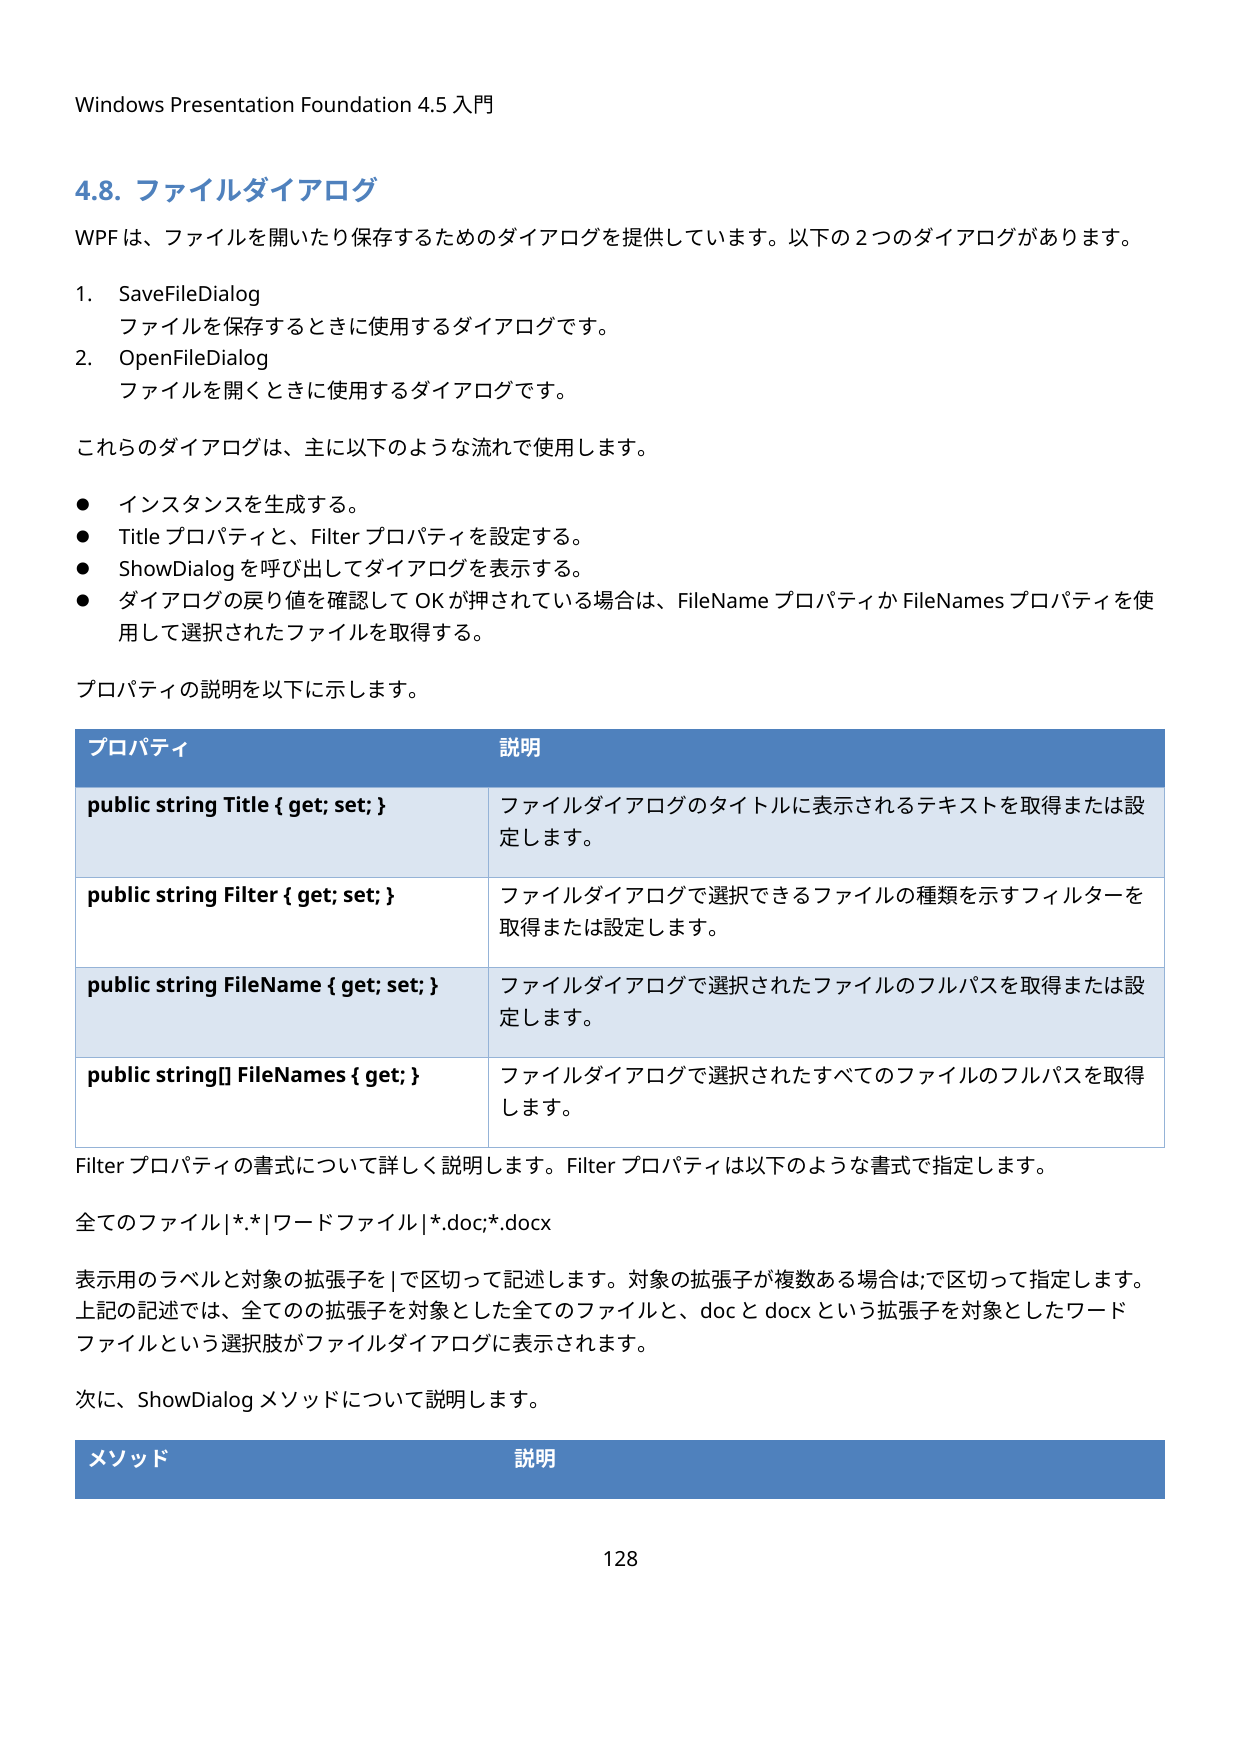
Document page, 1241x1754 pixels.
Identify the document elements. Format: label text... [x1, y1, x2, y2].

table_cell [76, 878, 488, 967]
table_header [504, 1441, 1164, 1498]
text これらのダイアログは、主に以下のような流れで使用します。 [75, 430, 1165, 462]
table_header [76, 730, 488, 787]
list ダイアログの戻り値を確認してOKが押されている場合は、FileNameプロパティかFileNamesプロパティを使用して選択されたファイルを取得する。 [75, 583, 1165, 647]
list Titleプロパティと、Filterプロパティを設定する。 [75, 519, 1165, 551]
list ShowDialogを呼び出してダイアログを表示する。 [75, 551, 1165, 583]
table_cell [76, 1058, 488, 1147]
text 表示用のラベルと対象の拡張子を|で区切って記述します。対象の拡張子が複数ある場合は;で区切って指定します。上記の記述では、全てのの拡張子を対象とした全てのファイルと、docとdocxという拡張子を対象としたワードファイルという選択肢がファイルダイアログに表示されます。 [75, 1262, 1165, 1358]
text Filterプロパティの書式について詳しく説明します。Filterプロパティは以下のような書式で指定します。 [75, 1148, 1165, 1180]
list OpenFileDialog ファイルを開くときに使用するダイアログです。 [75, 341, 1165, 405]
text WPFは、ファイルを開いたり保存するためのダイアログを提供しています。以下の2つのダイアログがあります。 [75, 220, 1165, 252]
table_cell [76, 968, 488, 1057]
text プロパティの説明を以下に示します。 [75, 672, 1165, 704]
text 全てのファイル|*.*|ワードファイル|*.doc;*.docx [75, 1205, 1165, 1237]
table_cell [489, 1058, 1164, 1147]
subtitle ファイルダイアログ [75, 156, 1165, 220]
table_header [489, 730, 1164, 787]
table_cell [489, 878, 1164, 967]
text 次に、ShowDialogメソッドについて説明します。 [75, 1383, 1165, 1415]
list インスタンスを生成する。 [75, 487, 1165, 519]
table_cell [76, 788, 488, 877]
list SaveFileDialog ファイルを保存するときに使用するダイアログです。 [75, 277, 1165, 341]
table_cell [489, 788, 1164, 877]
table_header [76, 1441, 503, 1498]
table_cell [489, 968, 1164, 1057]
